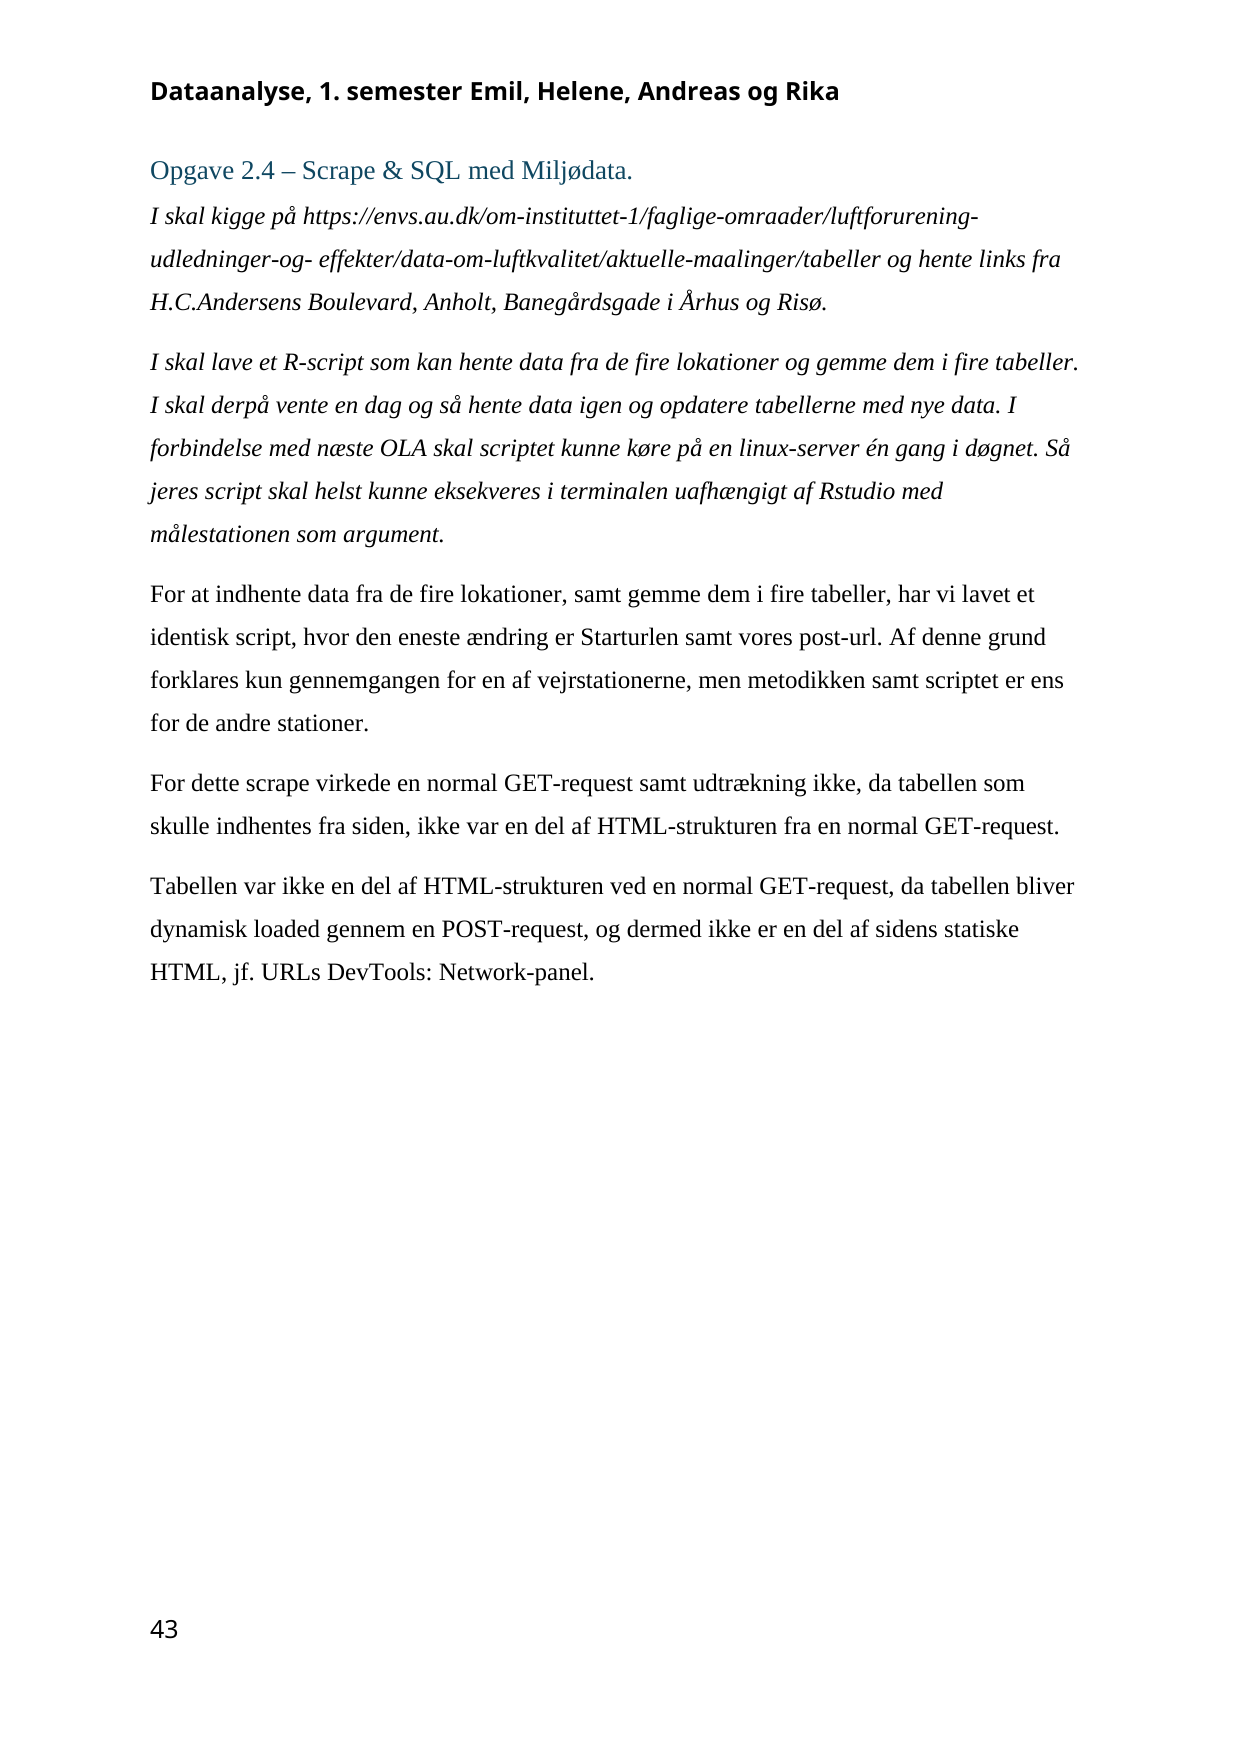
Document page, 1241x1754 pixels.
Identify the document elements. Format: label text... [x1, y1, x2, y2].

text I skal lave et R-script som kan hente data fra de fire lokationer og gemme dem i fire tabeller. I skal derpå vente en dag og så hente data igen og opdatere tabellerne med nye data. I forbindelse med næste OLA skal scriptet kunne køre på en linux-server én gang i døgnet. Så jeres script skal helst kunne eksekveres i terminalen uafhængigt af Rstudio med målestationen som argument. [150, 347, 1090, 548]
text For at indhente data fra de fire lokationer, samt gemme dem i fire tabeller, har vi lavet et identisk script, hvor den eneste ændring er Starturlen samt vores post-url. Af denne grund forklares kun gennemgangen for en af vejrstationerne, men metodikken samt scriptet er ens for de andre stationer. [150, 579, 1090, 737]
subtitle Opgave 2.4 – Scrape & SQL med Miljødata. [150, 154, 1090, 185]
text I skal kigge på https://envs.au.dk/om-instituttet-1/faglige-omraader/luftforurening-udledninger-og- effekter/data-om-luftkvalitet/aktuelle-maalinger/tabeller og hente links fra H.C.Andersens Boulevard, Anholt, Banegårdsgade i Århus og Risø. [150, 201, 1090, 316]
text For dette scrape virkede en normal GET-request samt udtrækning ikke, da tabellen som skulle indhentes fra siden, ikke var en del af HTML-strukturen fra en normal GET-request. [150, 768, 1090, 840]
text Tabellen var ikke en del af HTML-strukturen ved en normal GET-request, da tabellen bliver dynamisk loaded gennem en POST-request, og dermed ikke er en del af sidens statiske HTML, jf. URLs DevTools: Network-panel. [150, 871, 1090, 986]
